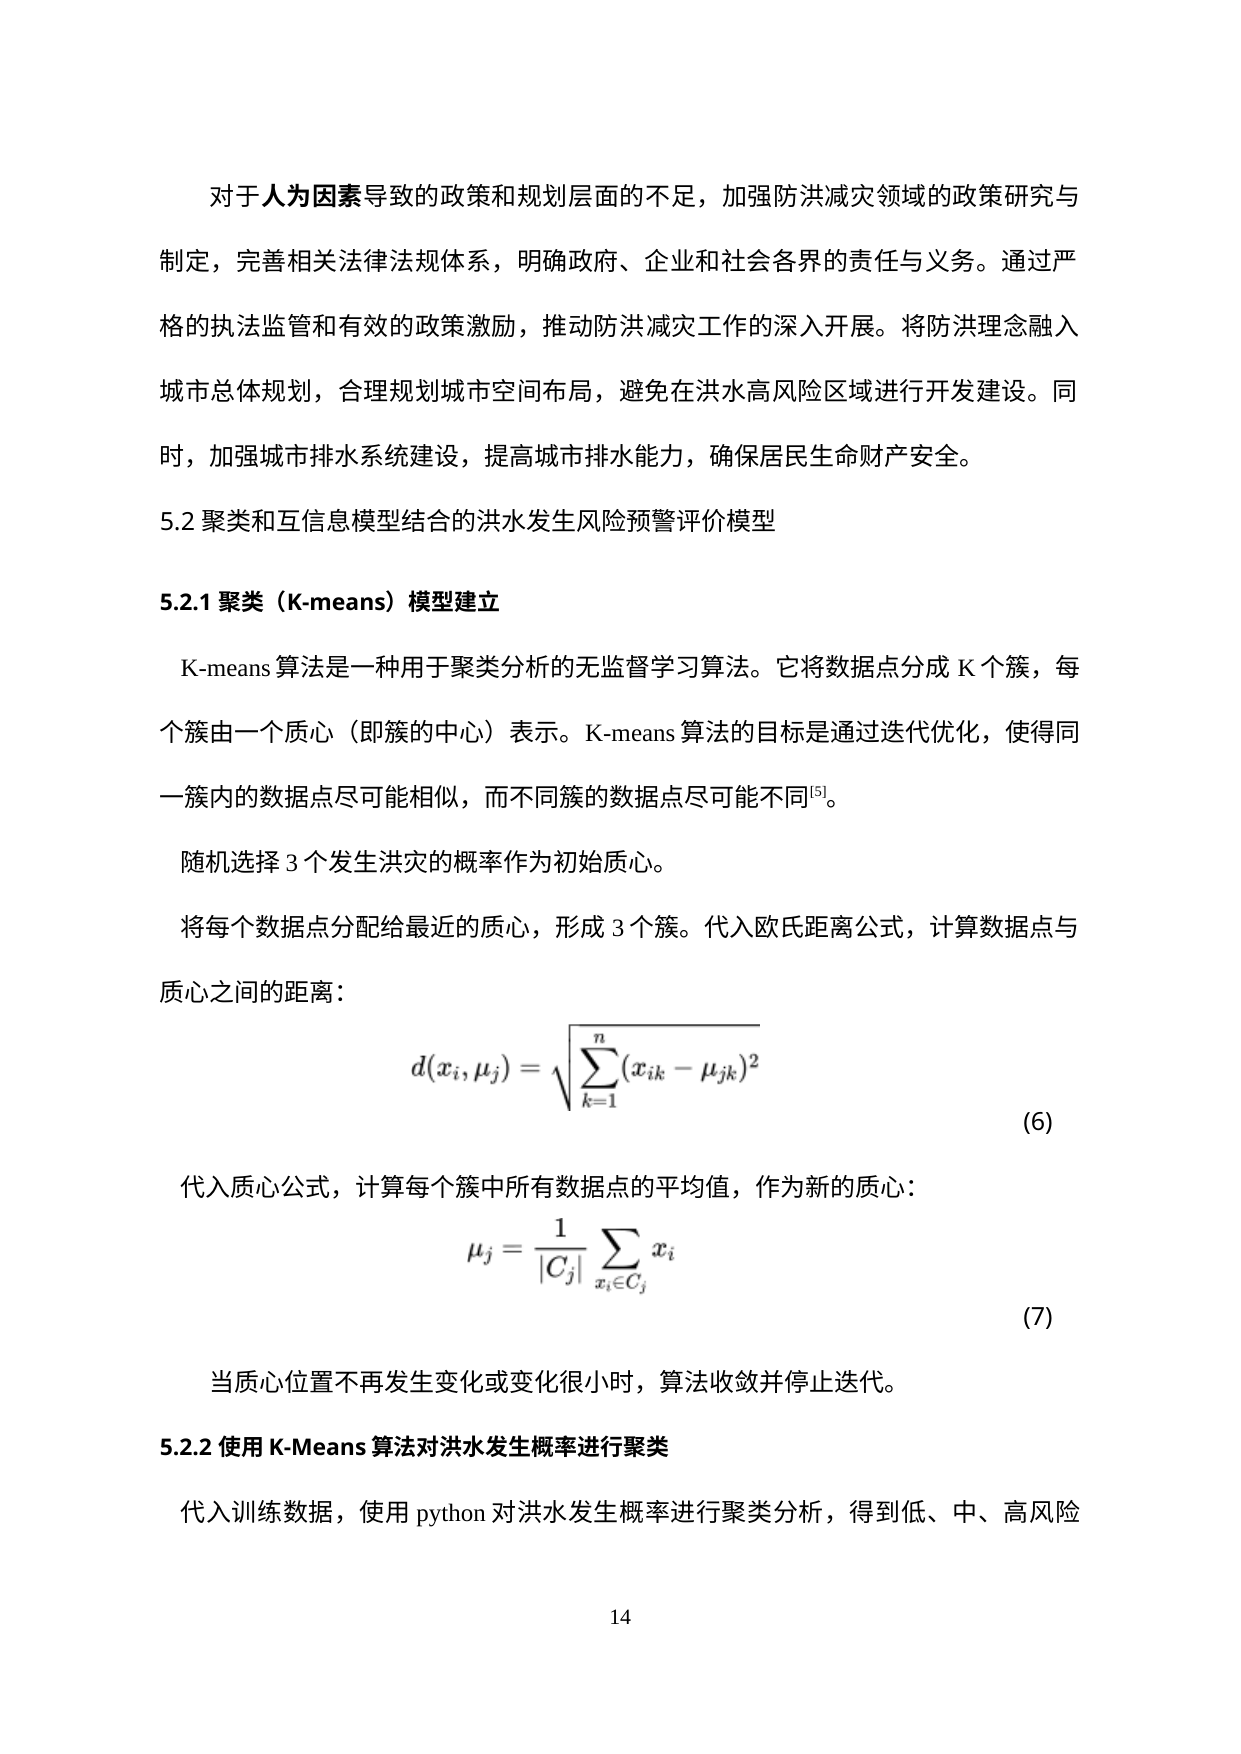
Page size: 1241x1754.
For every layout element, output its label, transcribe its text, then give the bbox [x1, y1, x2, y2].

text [159, 1478, 1081, 1543]
list 对于人为因素导致的政策和规划层面的不足，加强防洪减灾领域的政策研究与制定，完善相关法律法规体系，明确政府、企业和社会各界的责任与义务。通过严格的执法监管和有效的政策激励，推动防洪减灾工作的深入开展。将防洪理念融入城市总体规划，合理规划城市空间布局，避免在洪水高风险区域进行开发建设。同时，加强城市排水系统建设，提高城市排水能力，确保居民生命财产安全。 [159, 162, 1081, 487]
subtitle 5.2 聚类和互信息模型结合的洪水发生风险预警评价模型 [159, 487, 1081, 552]
picture [467, 1218, 675, 1297]
subtitle 5.2.1 聚类（K-means）模型建立 [159, 568, 1081, 633]
text 将每个数据点分配给最近的质心，形成3个簇。代入欧氏距离公式，计算数据点与质心之间的距离： [159, 893, 1081, 1023]
table_header (7) [962, 1218, 1103, 1348]
subtitle 5.2.2 使用K-Means算法对洪水发生概率进行聚类 [159, 1413, 1081, 1478]
table_header [160, 1023, 962, 1153]
text 随机选择3个发生洪灾的概率作为初始质心。 [159, 828, 1081, 893]
picture [411, 1023, 760, 1111]
table_header (6) [962, 1023, 1103, 1153]
text 代入质心公式，计算每个簇中所有数据点的平均值，作为新的质心： [159, 1153, 1081, 1218]
table_header [160, 1218, 962, 1348]
text K-means算法是一种用于聚类分析的无监督学习算法。它将数据点分成K个簇，每个簇由一个质心（即簇的中心）表示。K-means算法的目标是通过迭代优化，使得同一簇内的数据点尽可能相似，而不同簇的数据点尽可能不同[5]。 [159, 633, 1081, 828]
text 当质心位置不再发生变化或变化很小时，算法收敛并停止迭代。 [159, 1348, 1081, 1413]
